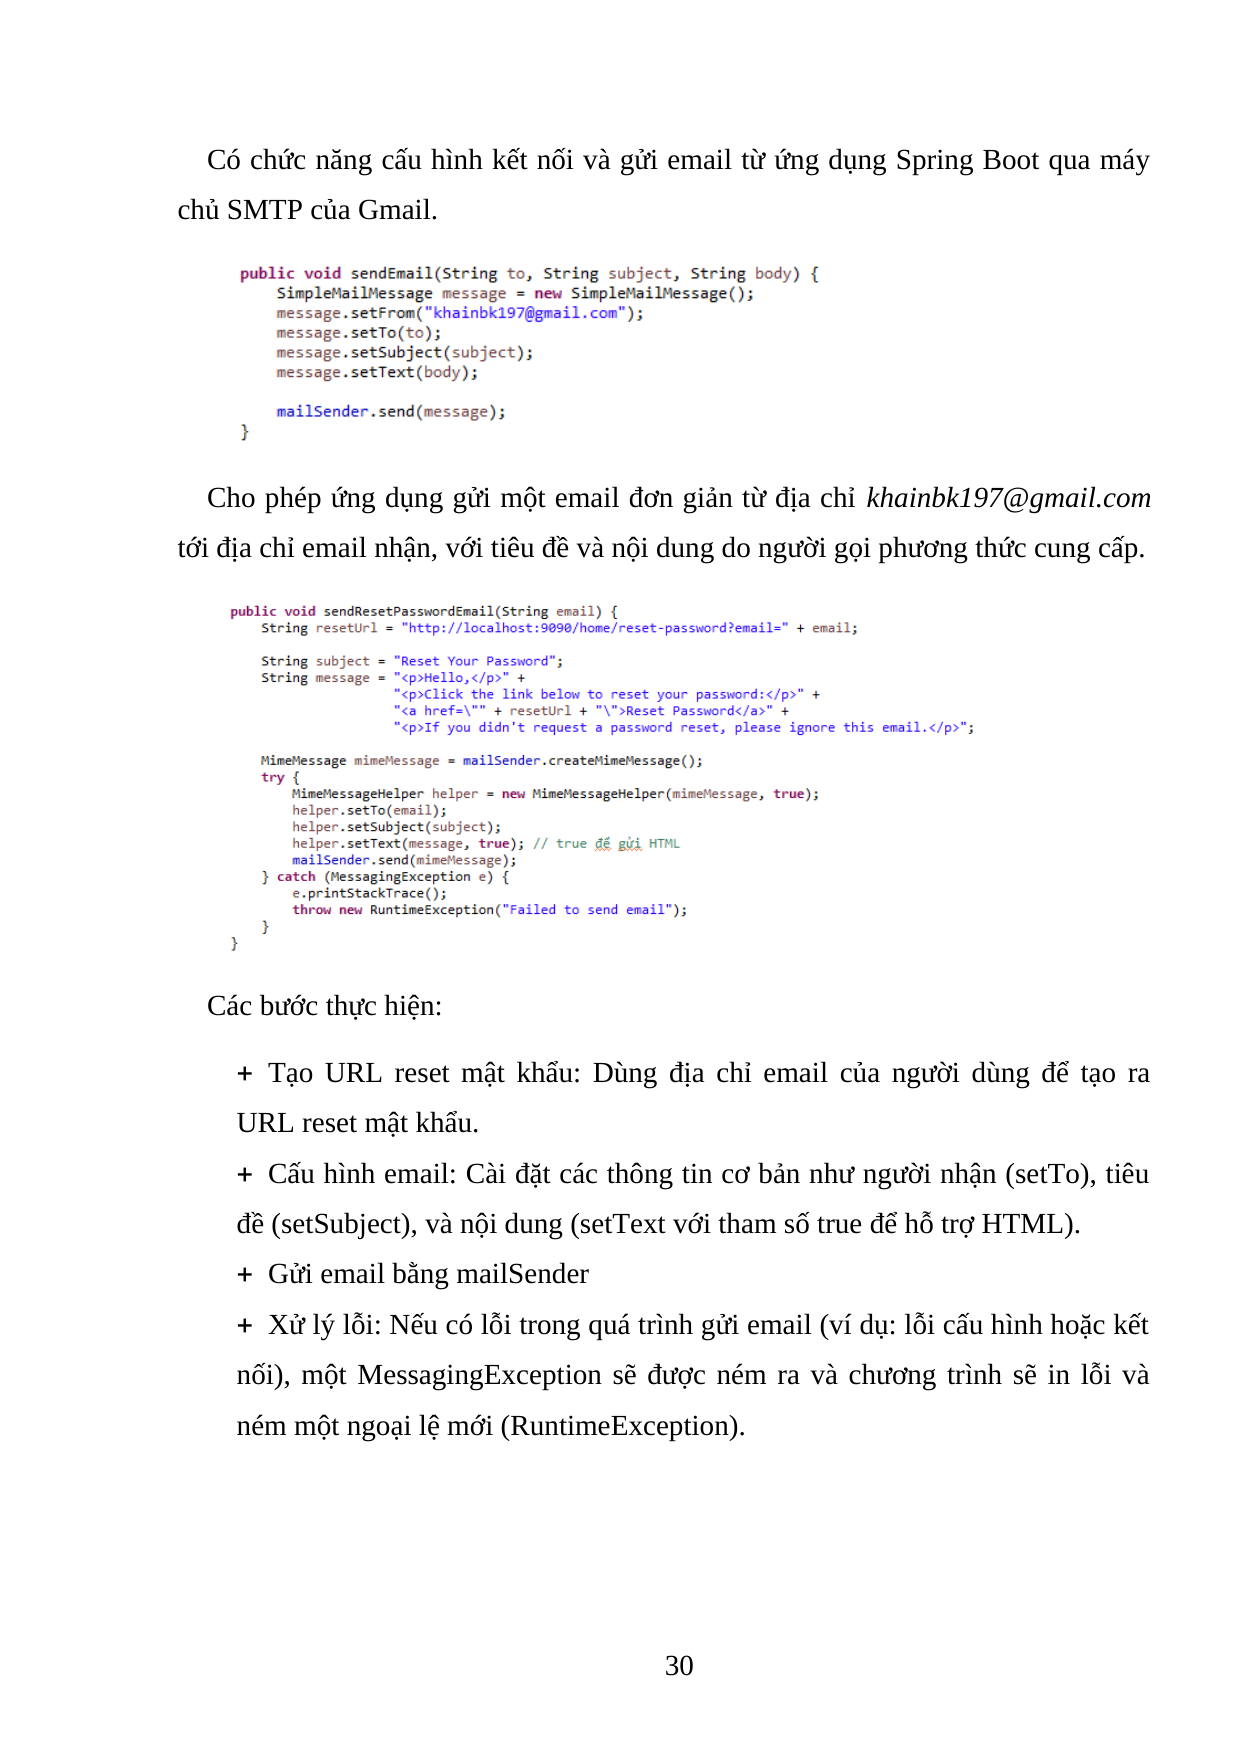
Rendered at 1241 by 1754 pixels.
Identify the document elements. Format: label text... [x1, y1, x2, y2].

text Xử lý lỗi: Nếu có lỗi trong quá trình gửi email (ví dụ: lỗi cấu hình hoặc kết nối), một MessagingException sẽ được ném ra và chương trình sẽ in lỗi và ném một ngoại lệ mới (RuntimeException). [236, 1307, 1152, 1441]
text Các bước thực hiện: [177, 988, 1152, 1022]
text Có chức năng cấu hình kết nối và gửi email từ ứng dụng Spring Boot qua máy chủ SMTP của Gmail. [177, 142, 1152, 226]
text Tạo URL reset mật khẩu: Dùng địa chỉ email của người dùng để tạo ra URL reset mật khẩu. [236, 1055, 1152, 1139]
picture [206, 597, 1148, 955]
picture [206, 259, 1148, 447]
text Gửi email bằng mailSender [236, 1257, 1152, 1290]
text Cho phép ứng dụng gửi một email đơn giản từ địa chỉ khainbk197@gmail.com tới địa chỉ email nhận, với tiêu đề và nội dung do người gọi phương thức cung cấp. [177, 480, 1152, 564]
text Cấu hình email: Cài đặt các thông tin cơ bản như người nhận (setTo), tiêu đề (setSubject), và nội dung (setText với tham số true để hỗ trợ HTML). [236, 1156, 1152, 1240]
